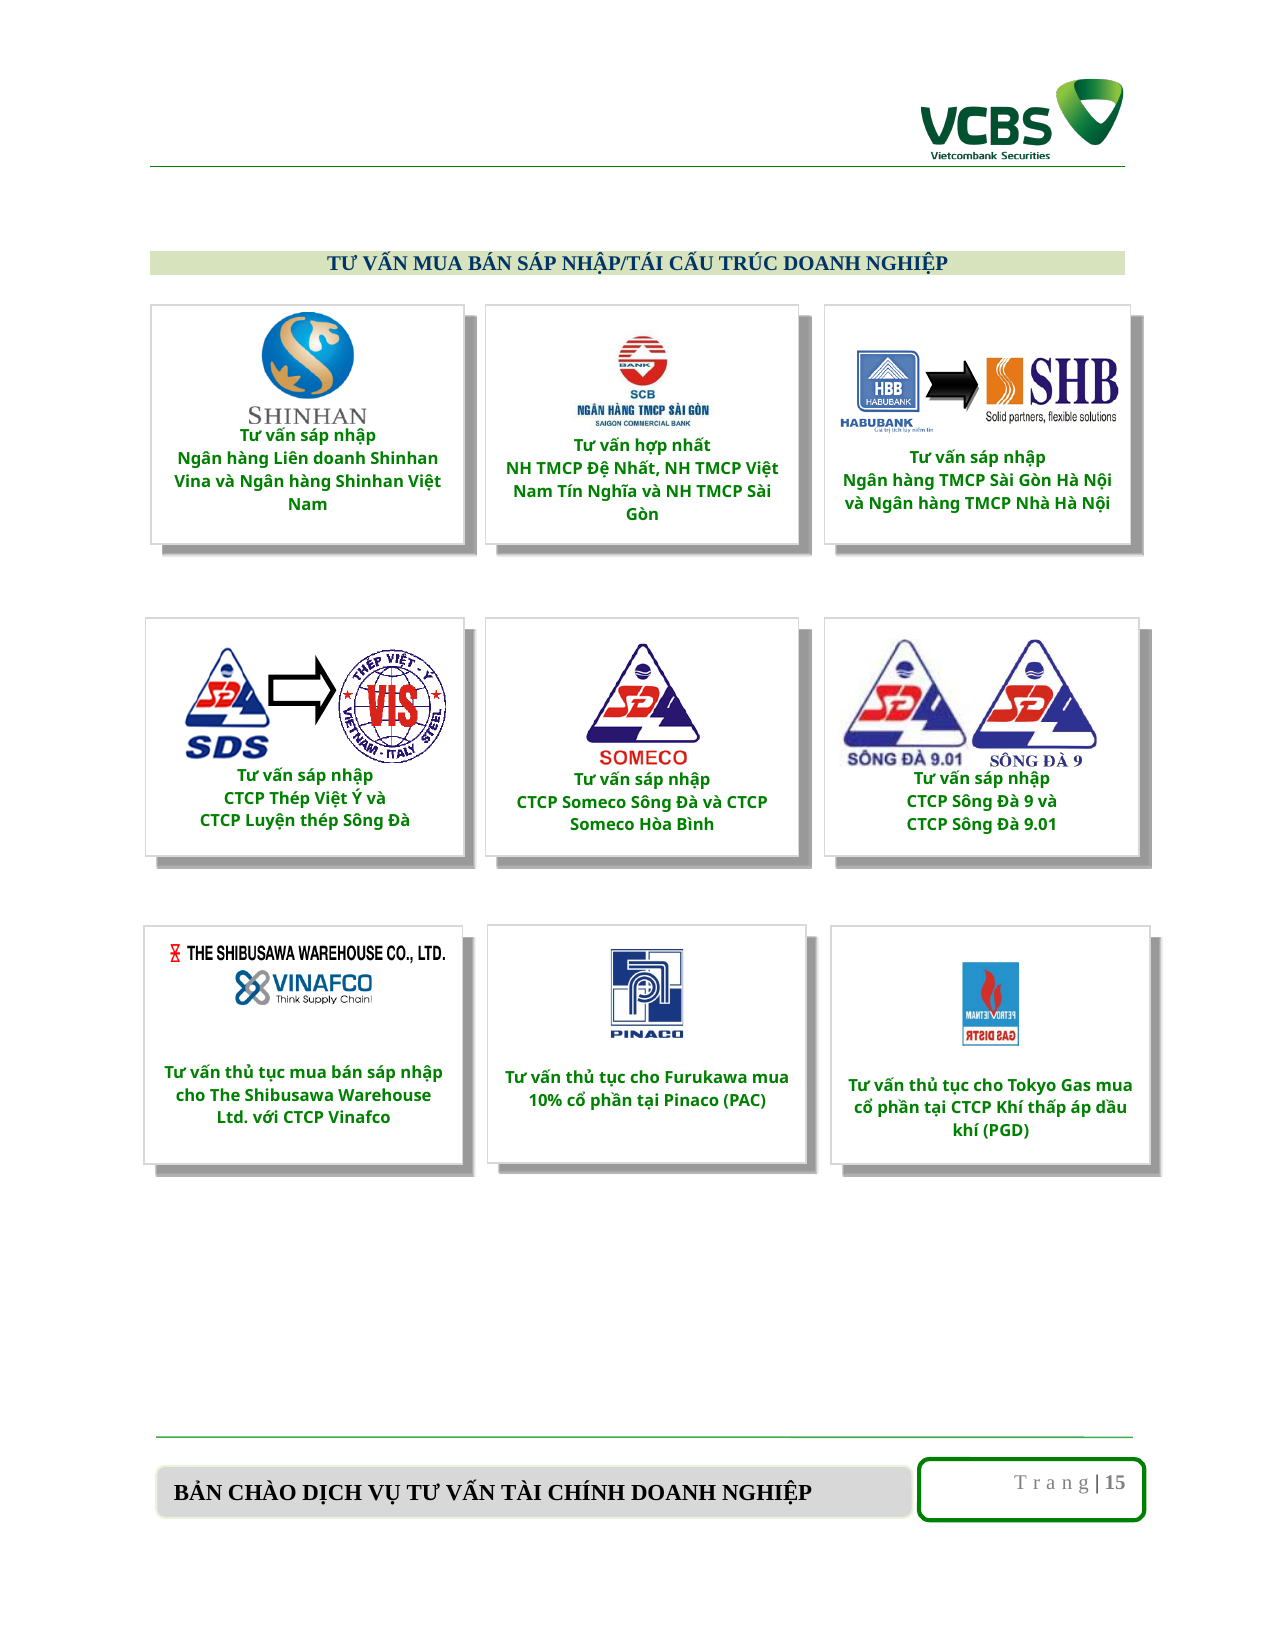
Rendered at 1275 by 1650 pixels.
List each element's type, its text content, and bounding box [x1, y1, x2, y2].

picture [161, 933, 446, 1005]
picture [962, 962, 1019, 1046]
text TƯ VẤN MUA BÁN SÁP NHẬP/TÁI CẤU TRÚC DOANH NGHIỆP [150, 251, 1125, 275]
picture [918, 75, 1125, 164]
picture [248, 312, 367, 424]
picture [610, 949, 684, 1038]
picture [839, 639, 1097, 767]
picture [570, 323, 714, 434]
picture [577, 638, 708, 768]
